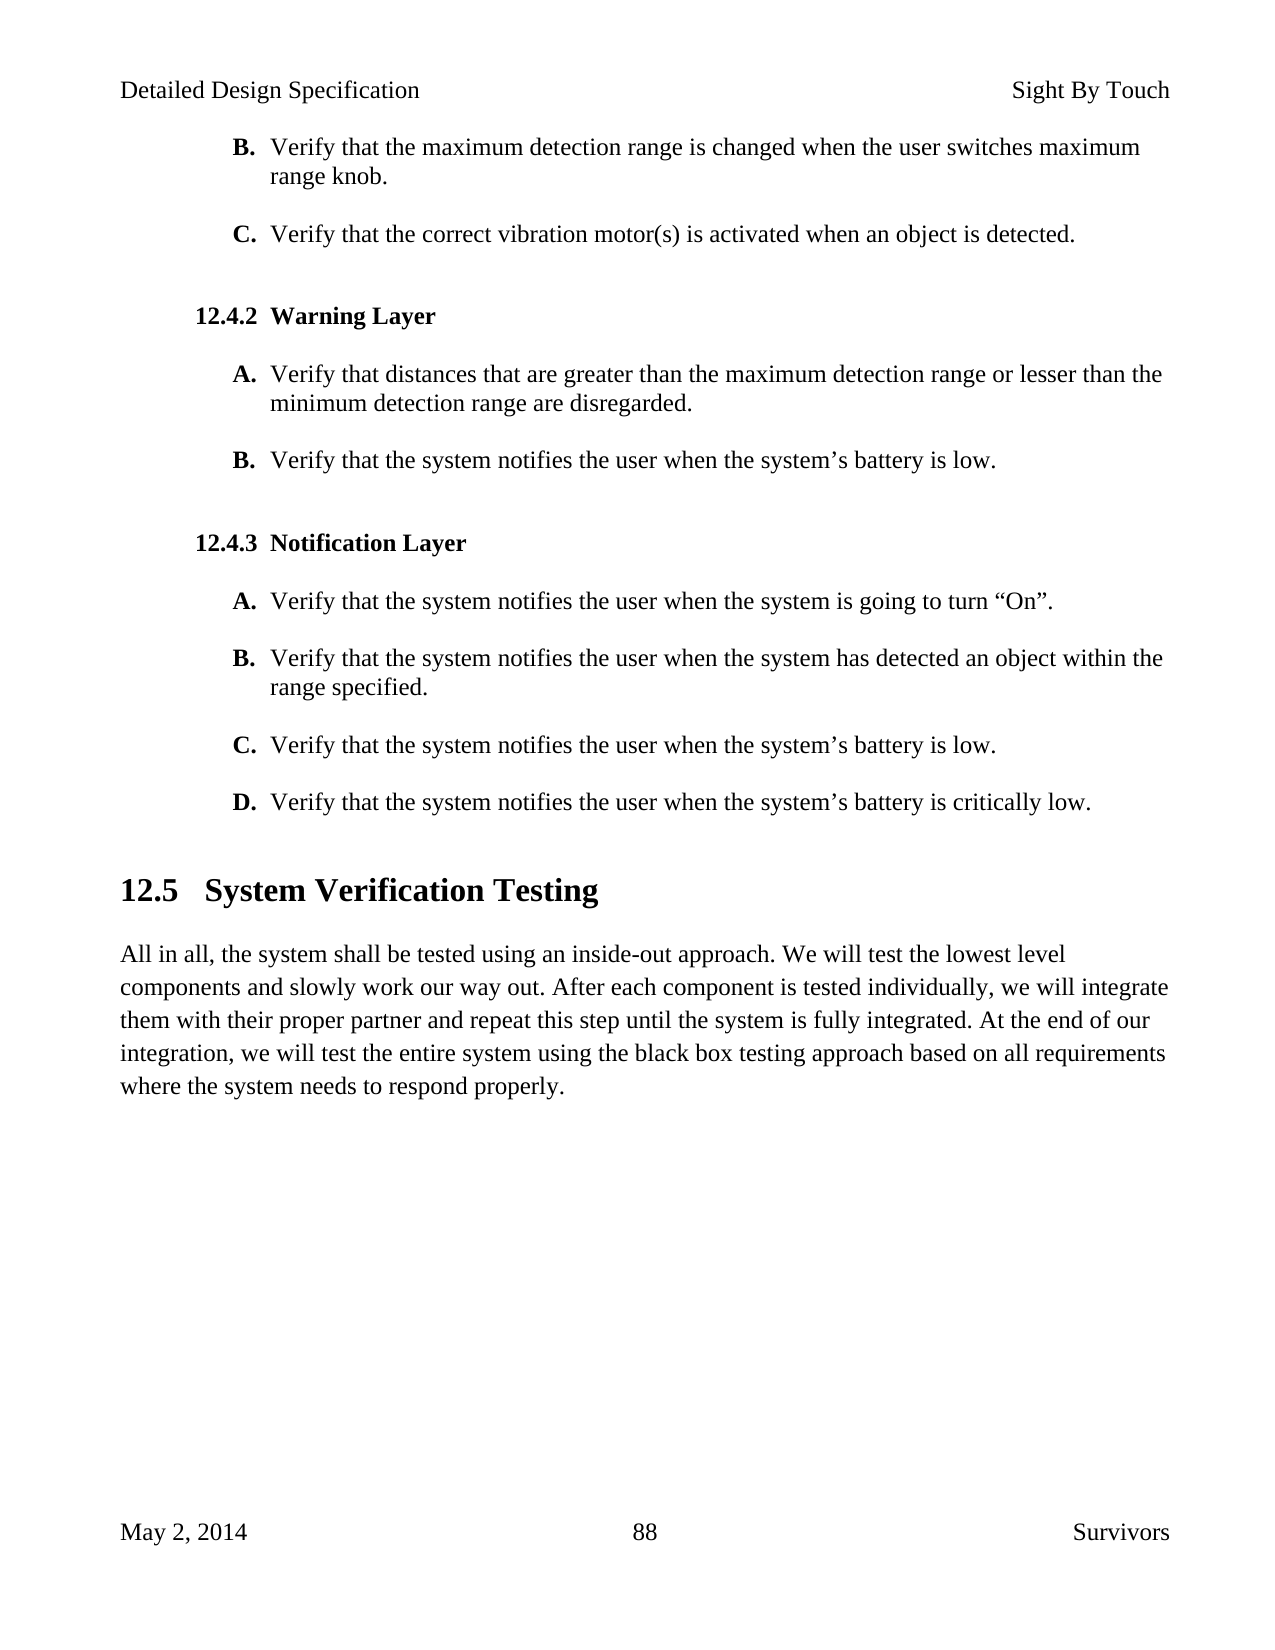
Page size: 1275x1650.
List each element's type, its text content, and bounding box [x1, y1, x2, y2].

list Verify that distances that are greater than the maximum detection range or lesser than the minimum detection range are disregarded. [232, 359, 1170, 417]
subtitle 12.4.3 Notification Layer [195, 528, 1170, 557]
list Verify that the maximum detection range is changed when the user switches maximum range knob. [232, 132, 1170, 190]
list Verify that the system notifies the user when the system’s battery is low. [232, 446, 1170, 474]
list Verify that the system notifies the user when the system’s battery is critically low. [232, 787, 1170, 816]
list Verify that the system notifies the user when the system is going to turn “On”. [232, 586, 1170, 615]
subtitle 12.5 System Verification Testing [120, 870, 1170, 908]
text All in all, the system shall be tested using an inside-out approach. We will test the lowest level components and slowly work our way out. After each component is tested individually, we will integrate them with their proper partner and repeat this step until the system is fully integrated. At the end of our integration, we will test the entire system using the black box testing approach based on all requirements where the system needs to respond properly. [120, 939, 1170, 1100]
subtitle 12.4.2 Warning Layer [195, 301, 1170, 330]
list Verify that the correct vibration motor(s) is activated when an object is detected. [232, 219, 1170, 247]
list Verify that the system notifies the user when the system has detected an object within the range specified. [232, 643, 1170, 701]
list Verify that the system notifies the user when the system’s battery is low. [232, 730, 1170, 758]
